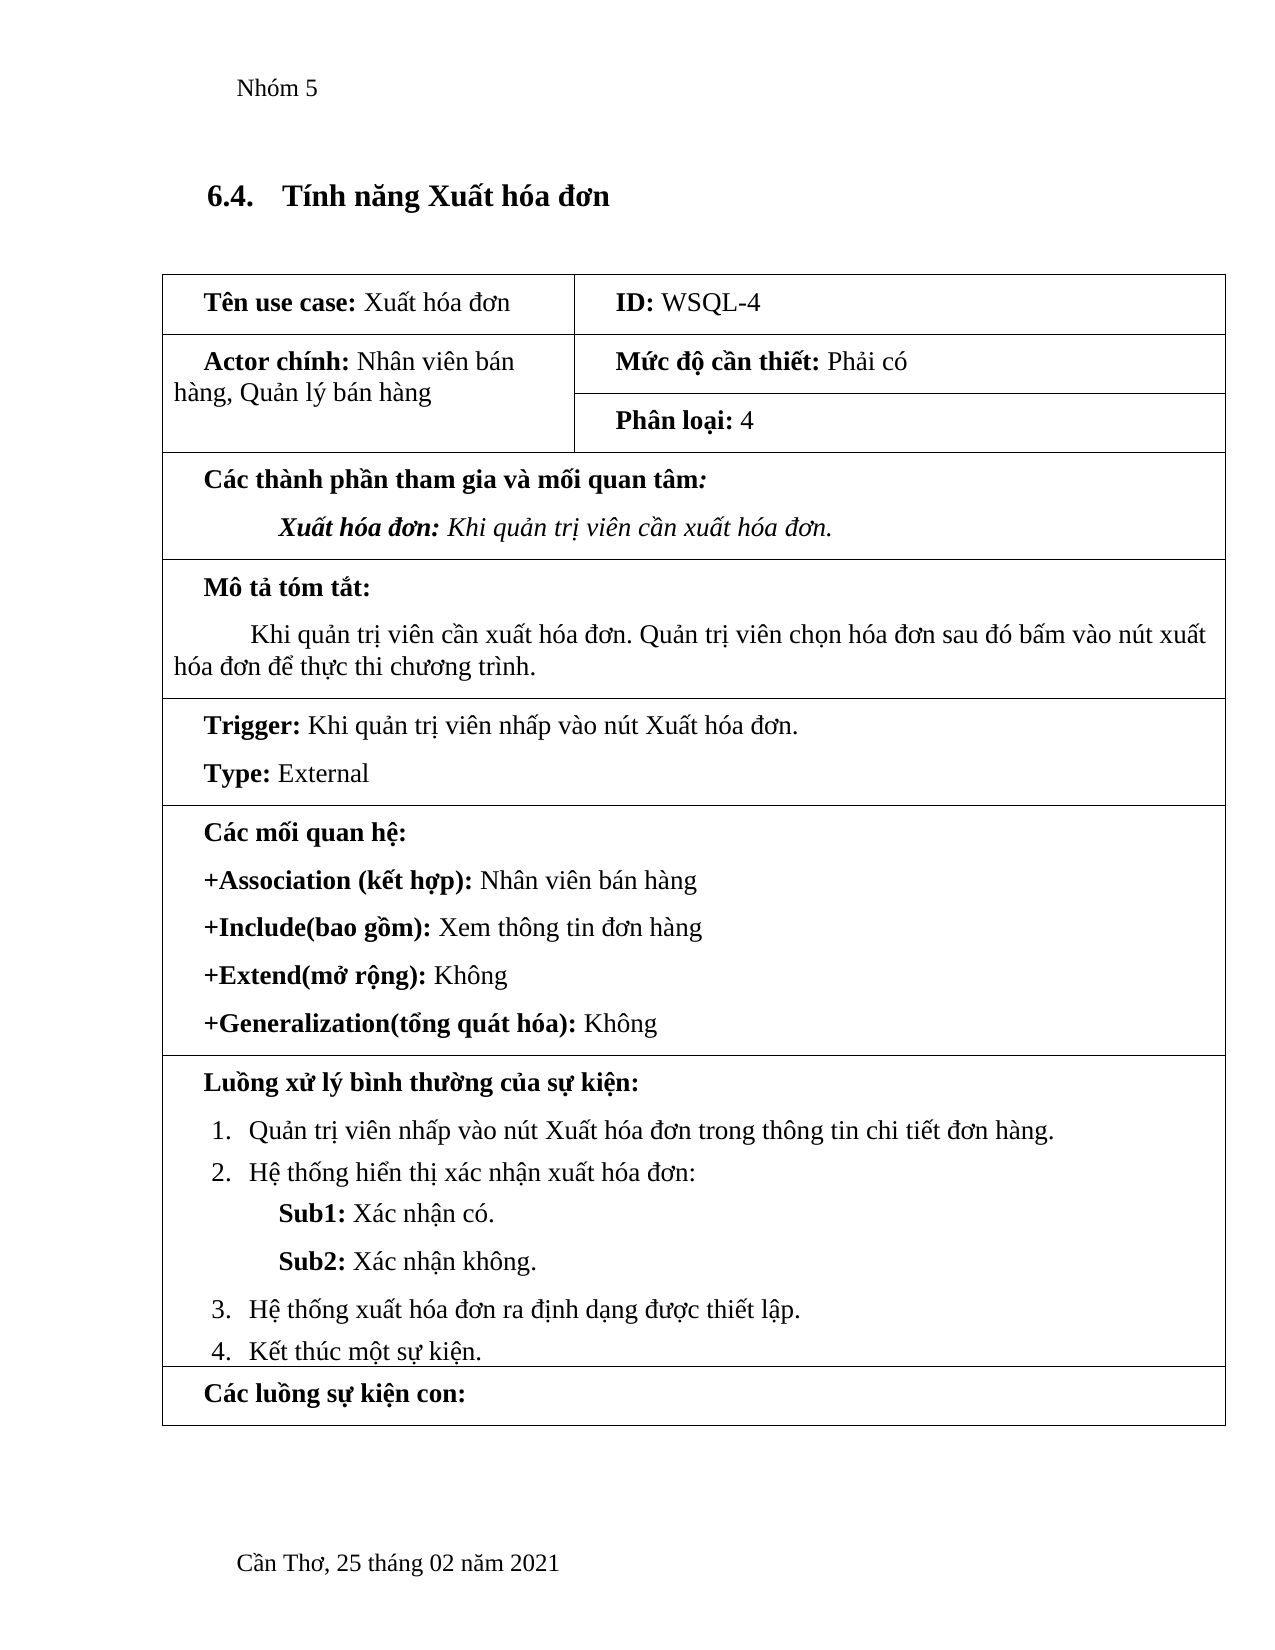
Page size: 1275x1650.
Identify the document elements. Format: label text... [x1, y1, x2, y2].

table_cell Mức độ cần thiết: Phải có [575, 335, 1225, 393]
table_cell Mô tả tóm tắt: Khi quản trị viên cần xuất hóa đơn. Quản trị viên chọn hóa đơn sau đó bấm vào nút xuất hóa đơn để thực thi chương trình. [163, 560, 1225, 697]
table_cell Các thành phần tham gia và mối quan tâm: Xuất hóa đơn: Khi quản trị viên cần xuất hóa đơn. [163, 453, 1225, 559]
table_cell Luồng xử lý bình thường của sự kiện: Quản trị viên nhấp vào nút Xuất hóa đơn trong thông tin chi tiết đơn hàng. Hệ thống hiển thị xác nhận xuất hóa đơn: Sub1: Xác nhận có. Sub2: Xác nhận không. Hệ thống xuất hóa đơn ra định dạng được thiết lập. Kết thúc một sự kiện. [163, 1056, 1225, 1366]
table_header ID: WSQL-4 [575, 275, 1225, 333]
table_header Tên use case: Xuất hóa đơn [163, 275, 574, 333]
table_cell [163, 1367, 1225, 1425]
subtitle Tính năng Xuất hóa đơn [207, 177, 1157, 213]
table_cell Trigger: Khi quản trị viên nhấp vào nút Xuất hóa đơn. Type: External [163, 699, 1225, 804]
table_cell Phân loại: 4 [575, 394, 1225, 452]
table_cell Actor chính: Nhân viên bán hàng, Quản lý bán hàng [163, 335, 574, 452]
table_cell Các mối quan hệ: +Association (kết hợp): Nhân viên bán hàng +Include(bao gồm): Xem thông tin đơn hàng +Extend(mở rộng): Không +Generalization(tổng quát hóa): Không [163, 806, 1225, 1055]
